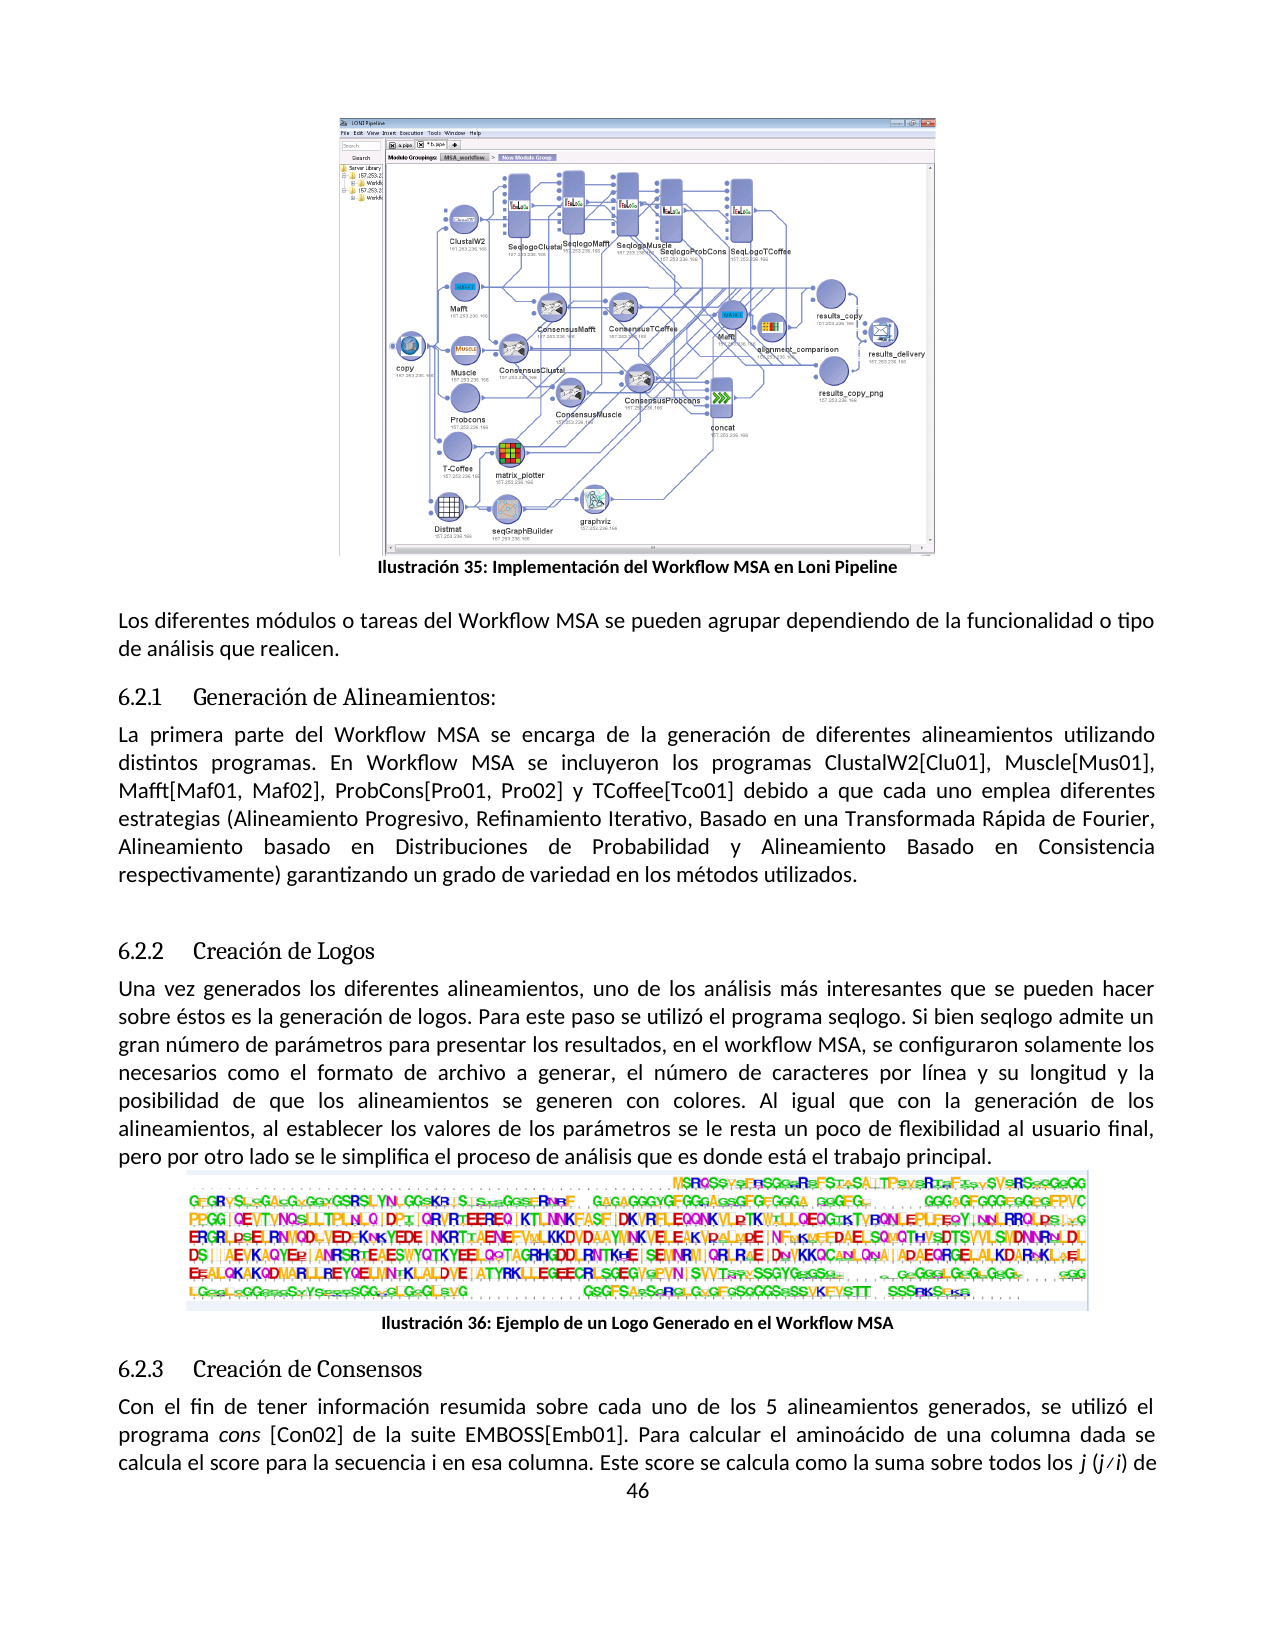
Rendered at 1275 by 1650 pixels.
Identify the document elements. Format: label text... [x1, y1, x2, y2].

subtitle Generación de Alineamientos: [118, 683, 1157, 712]
text Ilustración 35: Implementación del Workflow MSA en Loni Pipeline [118, 555, 1157, 578]
picture [186, 1170, 1089, 1311]
text Ilustración 36: Ejemplo de un Logo Generado en el Workflow MSA [118, 1311, 1157, 1334]
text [118, 1392, 1157, 1476]
text La primera parte del Workflow MSA se encarga de la generación de diferentes alineamientos utilizando distintos programas. En Workflow MSA se incluyeron los programas ClustalW2[Clu01], Muscle[Mus01], Mafft[Maf01, Maf02], ProbCons[Pro01, Pro02] y TCoffee[Tco01] debido a que cada uno emplea diferentes estrategias (Alineamiento Progresivo, Refinamiento Iterativo, Basado en una Transformada Rápida de Fourier, Alineamiento basado en Distribuciones de Probabilidad y Alineamiento Basado en Consistencia respectivamente) garantizando un grado de variedad en los métodos utilizados. [118, 720, 1157, 888]
picture [339, 118, 936, 556]
text Una vez generados los diferentes alineamientos, uno de los análisis más interesantes que se pueden hacer sobre éstos es la generación de logos. Para este paso se utilizó el programa seqlogo. Si bien seqlogo admite un gran número de parámetros para presentar los resultados, en el workflow MSA, se configuraron solamente los necesarios como el formato de archivo a generar, el número de caracteres por línea y su longitud y la posibilidad de que los alineamientos se generen con colores. Al igual que con la generación de los alineamientos, al establecer los valores de los parámetros se le resta un poco de flexibilidad al usuario final, pero por otro lado se le simplifica el proceso de análisis que es donde está el trabajo principal. [118, 974, 1157, 1171]
text Los diferentes módulos o tareas del Workflow MSA se pueden agrupar dependiendo de la funcionalidad o tipo de análisis que realicen. [118, 606, 1157, 662]
subtitle Creación de Logos [118, 937, 1157, 966]
subtitle Creación de Consensos [118, 1355, 1157, 1383]
